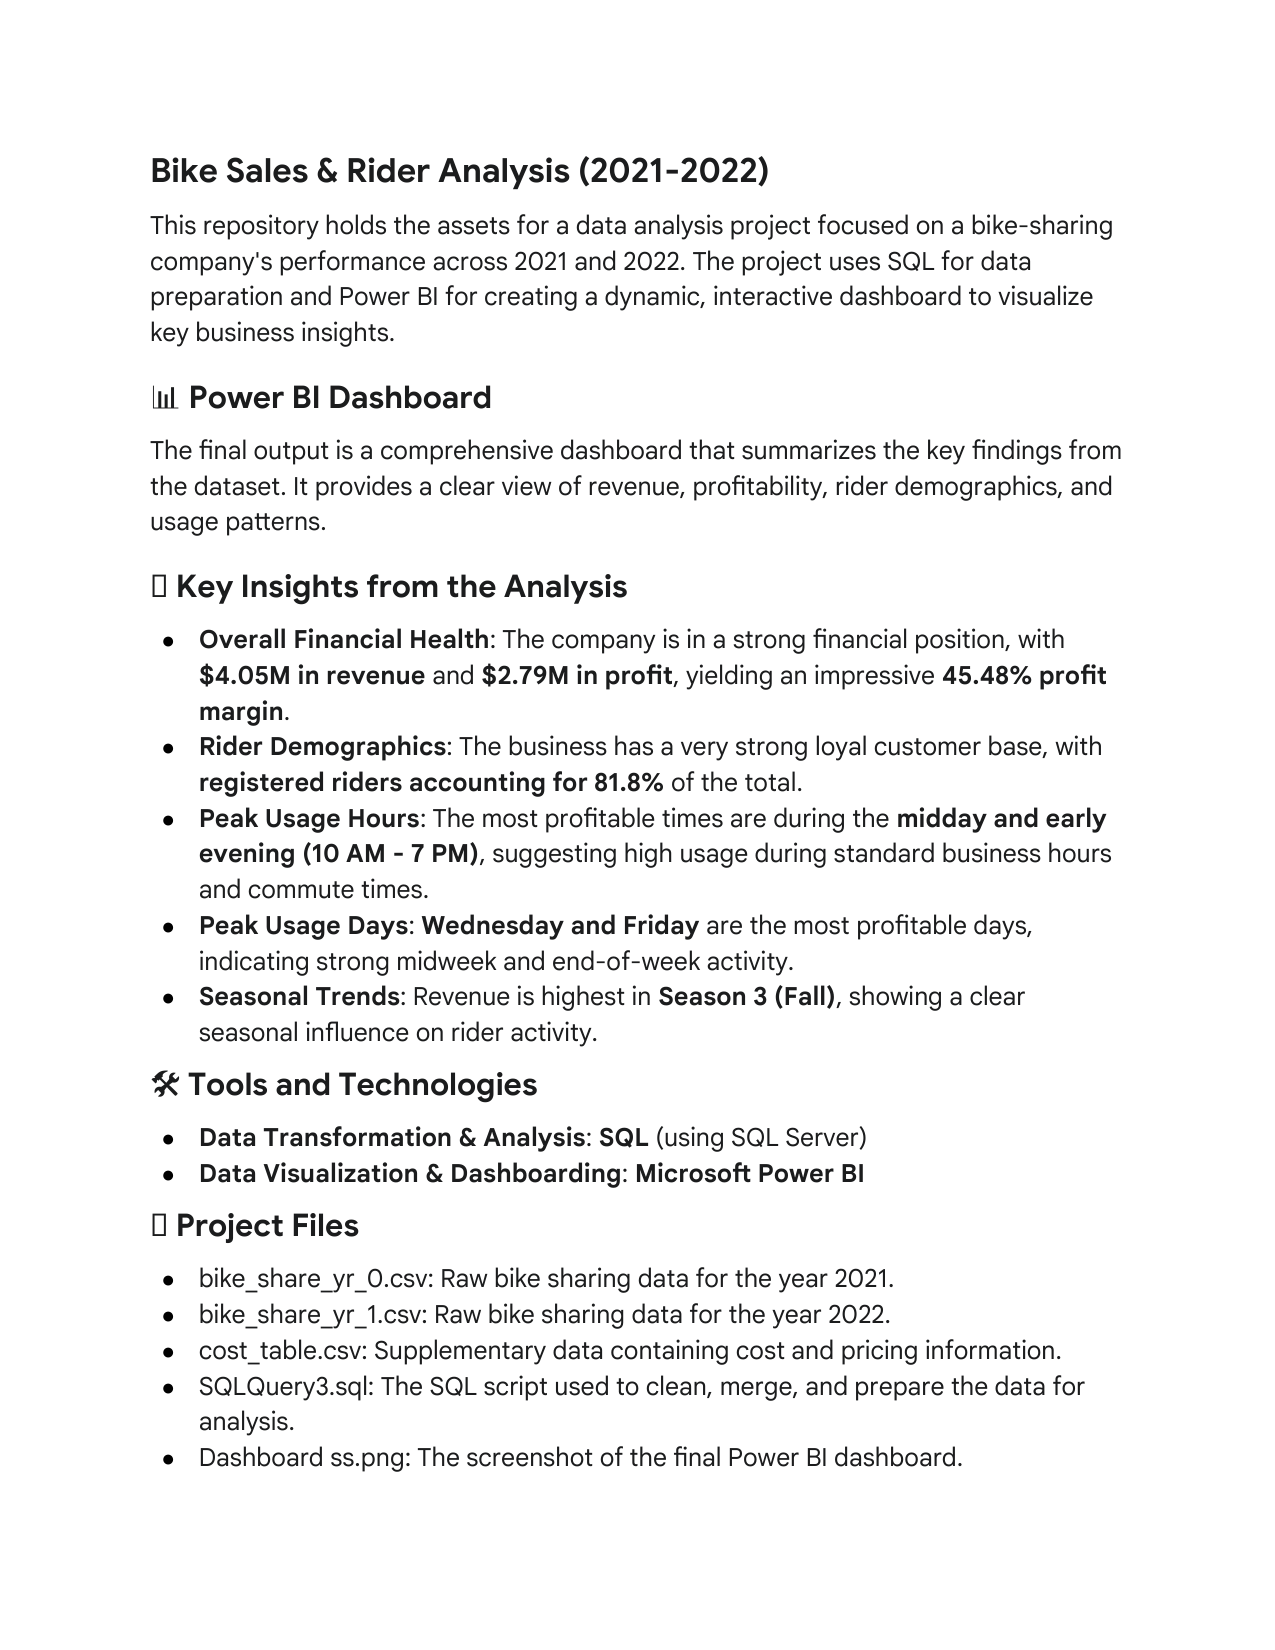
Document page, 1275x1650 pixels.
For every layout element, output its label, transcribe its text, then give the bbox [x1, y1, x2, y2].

list Peak Usage Hours: The most profitable times are during the midday and early evening (10 AM - 7 PM), suggesting high usage during standard business hours and commute times. [161, 803, 1125, 906]
text This repository holds the assets for a data analysis project focused on a bike-sharing company's performance across 2021 and 2022. The project uses SQL for data preparation and Power BI for creating a dynamic, interactive dashboard to visualize key business insights. [150, 210, 1125, 349]
list bike_share_yr_0.csv: Raw bike sharing data for the year 2021. [161, 1264, 1125, 1295]
list Dashboard ss.png: The screenshot of the final Power BI dashboard. [161, 1442, 1125, 1474]
text The final output is a comprehensive dashboard that summarizes the key findings from the dataset. It provides a clear view of revenue, profitability, rider demographics, and usage patterns. [150, 435, 1125, 538]
subtitle 📊 Power BI Dashboard [150, 378, 1125, 417]
subtitle Bike Sales & Rider Analysis (2021-2022) [150, 150, 1125, 192]
subtitle 🛠️ Tools and Technologies [150, 1066, 1125, 1105]
list Rider Demographics: The business has a very strong loyal customer base, with registered riders accounting for 81.8% of the total. [161, 732, 1125, 799]
list bike_share_yr_1.csv: Raw bike sharing data for the year 2022. [161, 1299, 1125, 1331]
list Data Transformation & Analysis: SQL (using SQL Server) [161, 1123, 1125, 1154]
subtitle 📂 Project Files [150, 1207, 1125, 1246]
list Data Visualization & Dashboarding: Microsoft Power BI [161, 1158, 1125, 1190]
subtitle 🚀 Key Insights from the Analysis [150, 567, 1125, 606]
list cost_table.csv: Supplementary data containing cost and pricing information. [161, 1335, 1125, 1367]
list Overall Financial Health: The company is in a strong financial position, with $4.05M in revenue and $2.79M in profit, yielding an impressive 45.48% profit margin. [161, 624, 1125, 727]
list Seasonal Trends: Revenue is highest in Season 3 (Fall), showing a clear seasonal influence on rider activity. [161, 982, 1125, 1049]
list Peak Usage Days: Wednesday and Friday are the most profitable days, indicating strong midweek and end-of-week activity. [161, 910, 1125, 977]
list SQLQuery3.sql: The SQL script used to clean, merge, and prepare the data for analysis. [161, 1371, 1125, 1438]
